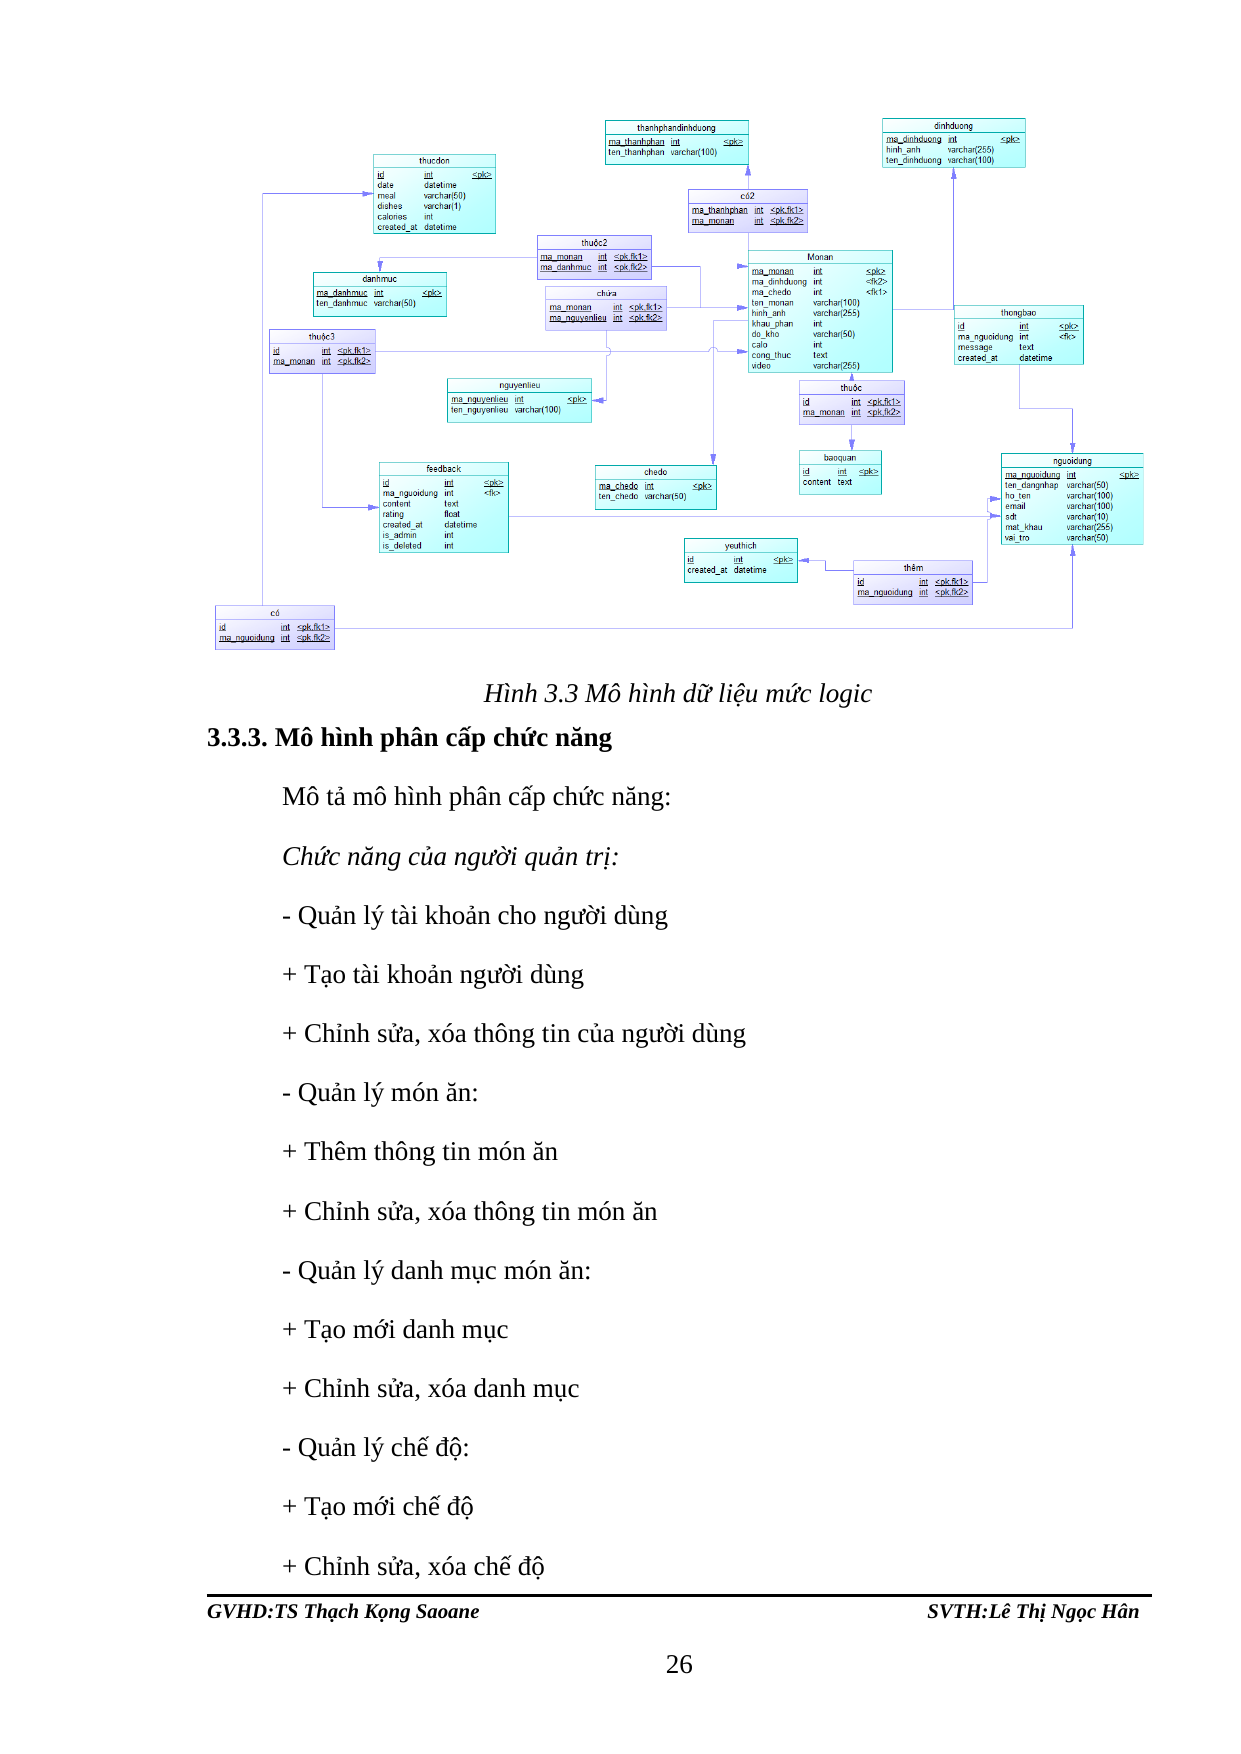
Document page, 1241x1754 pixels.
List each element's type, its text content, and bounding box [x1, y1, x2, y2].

text - Quản lý món ăn: [207, 1076, 1152, 1107]
text + Chỉnh sửa, xóa thông tin món ăn [207, 1194, 1152, 1226]
text + Chỉnh sửa, xóa thông tin của người dùng [207, 1017, 1152, 1048]
text + Tạo mới danh mục [207, 1313, 1152, 1344]
text - Quản lý tài khoản cho người dùng [207, 899, 1152, 930]
text + Tạo mới chế độ [207, 1490, 1152, 1522]
text Mô tả mô hình phân cấp chức năng: [207, 780, 1152, 812]
picture [215, 118, 1144, 650]
text - Quản lý chế độ: [207, 1431, 1152, 1462]
text + Tạo tài khoản người dùng [207, 958, 1152, 989]
text - Quản lý danh mục món ăn: [207, 1254, 1152, 1285]
subtitle Mô hình phân cấp chức năng [207, 721, 1152, 752]
text + Chỉnh sửa, xóa chế độ [207, 1549, 1152, 1581]
text + Thêm thông tin món ăn [207, 1135, 1152, 1167]
text + Chỉnh sửa, xóa danh mục [207, 1372, 1152, 1403]
text Chức năng của người quản trị: [207, 839, 1152, 871]
